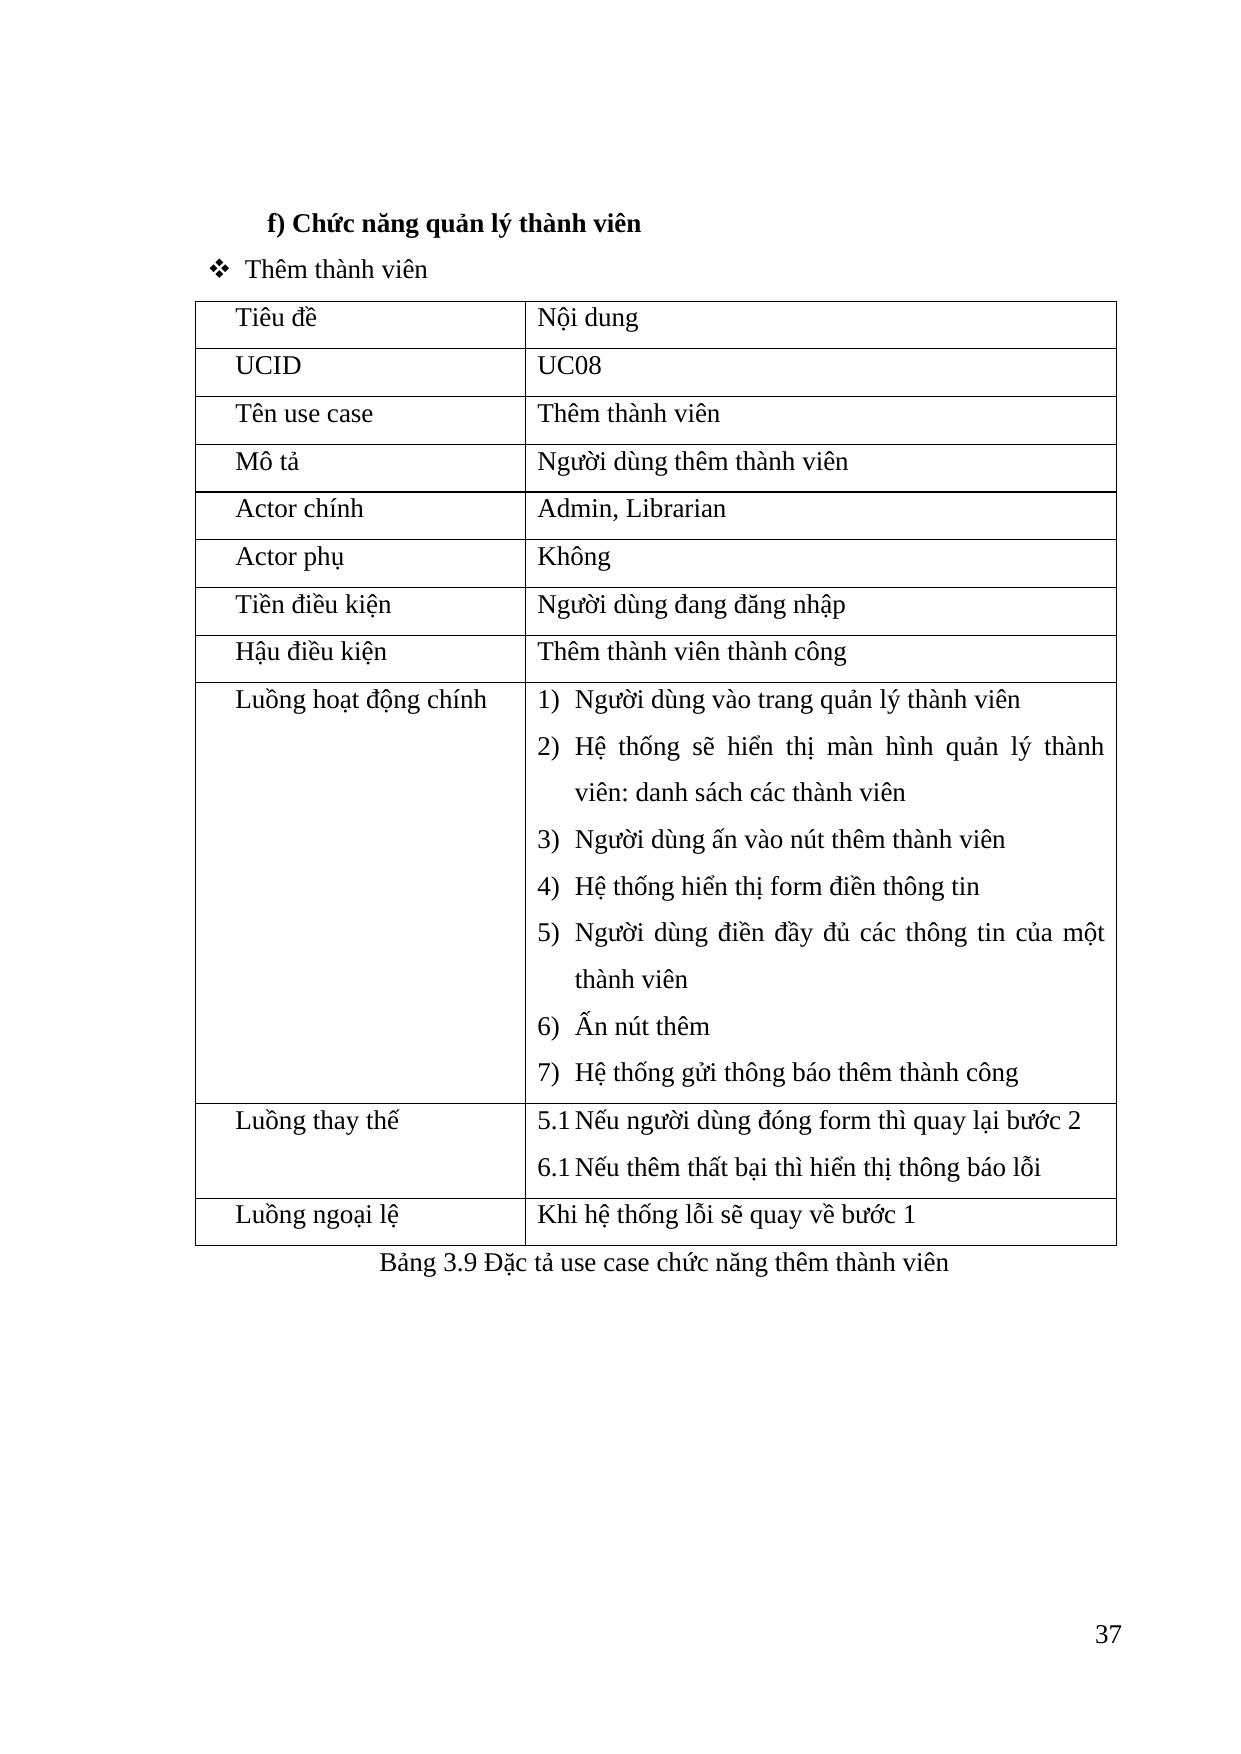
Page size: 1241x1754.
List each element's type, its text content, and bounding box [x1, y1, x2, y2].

list Thêm thành viên [207, 254, 1122, 285]
table_cell Tiền điều kiện [196, 588, 525, 634]
table_cell Thêm thành viên [526, 397, 1116, 444]
table_cell Người dùng vào trang quản lý thành viên Hệ thống sẽ hiển thị màn hình quản lý thành viên: danh sách các thành viên Người dùng ấn vào nút thêm thành viên Hệ thống hiển thị form điền thông tin Người dùng điền đầy đủ các thông tin của một thành viên Ấn nút thêm Hệ thống gửi thông báo thêm thành công [526, 683, 1116, 1103]
table_cell Luồng thay thế [196, 1104, 525, 1198]
table_cell Nếu người dùng đóng form thì quay lại bước 2 Nếu thêm thất bại thì hiển thị thông báo lỗi [526, 1104, 1116, 1198]
table_header Nội dung [526, 302, 1116, 348]
table_cell Admin, Librarian [526, 493, 1116, 539]
table_cell Tên use case [196, 397, 525, 444]
table_cell Luồng hoạt động chính [196, 683, 525, 1103]
table_cell Mô tả [196, 445, 525, 491]
table_cell Thêm thành viên thành công [526, 636, 1116, 682]
table_cell Người dùng thêm thành viên [526, 445, 1116, 491]
table_cell Người dùng đang đăng nhập [526, 588, 1116, 634]
table_cell Khi hệ thống lỗi sẽ quay về bước 1 [526, 1199, 1116, 1245]
table_cell Hậu điều kiện [196, 636, 525, 682]
table_cell Actor chính [196, 493, 525, 539]
table_cell UC08 [526, 349, 1116, 396]
table_header Tiêu đề [196, 302, 525, 348]
subtitle Chức năng quản lý thành viên [267, 207, 1122, 238]
table_cell Actor phụ [196, 540, 525, 587]
table_cell UCID [196, 349, 525, 396]
table_cell Luồng ngoại lệ [196, 1199, 525, 1245]
table_cell Không [526, 540, 1116, 587]
